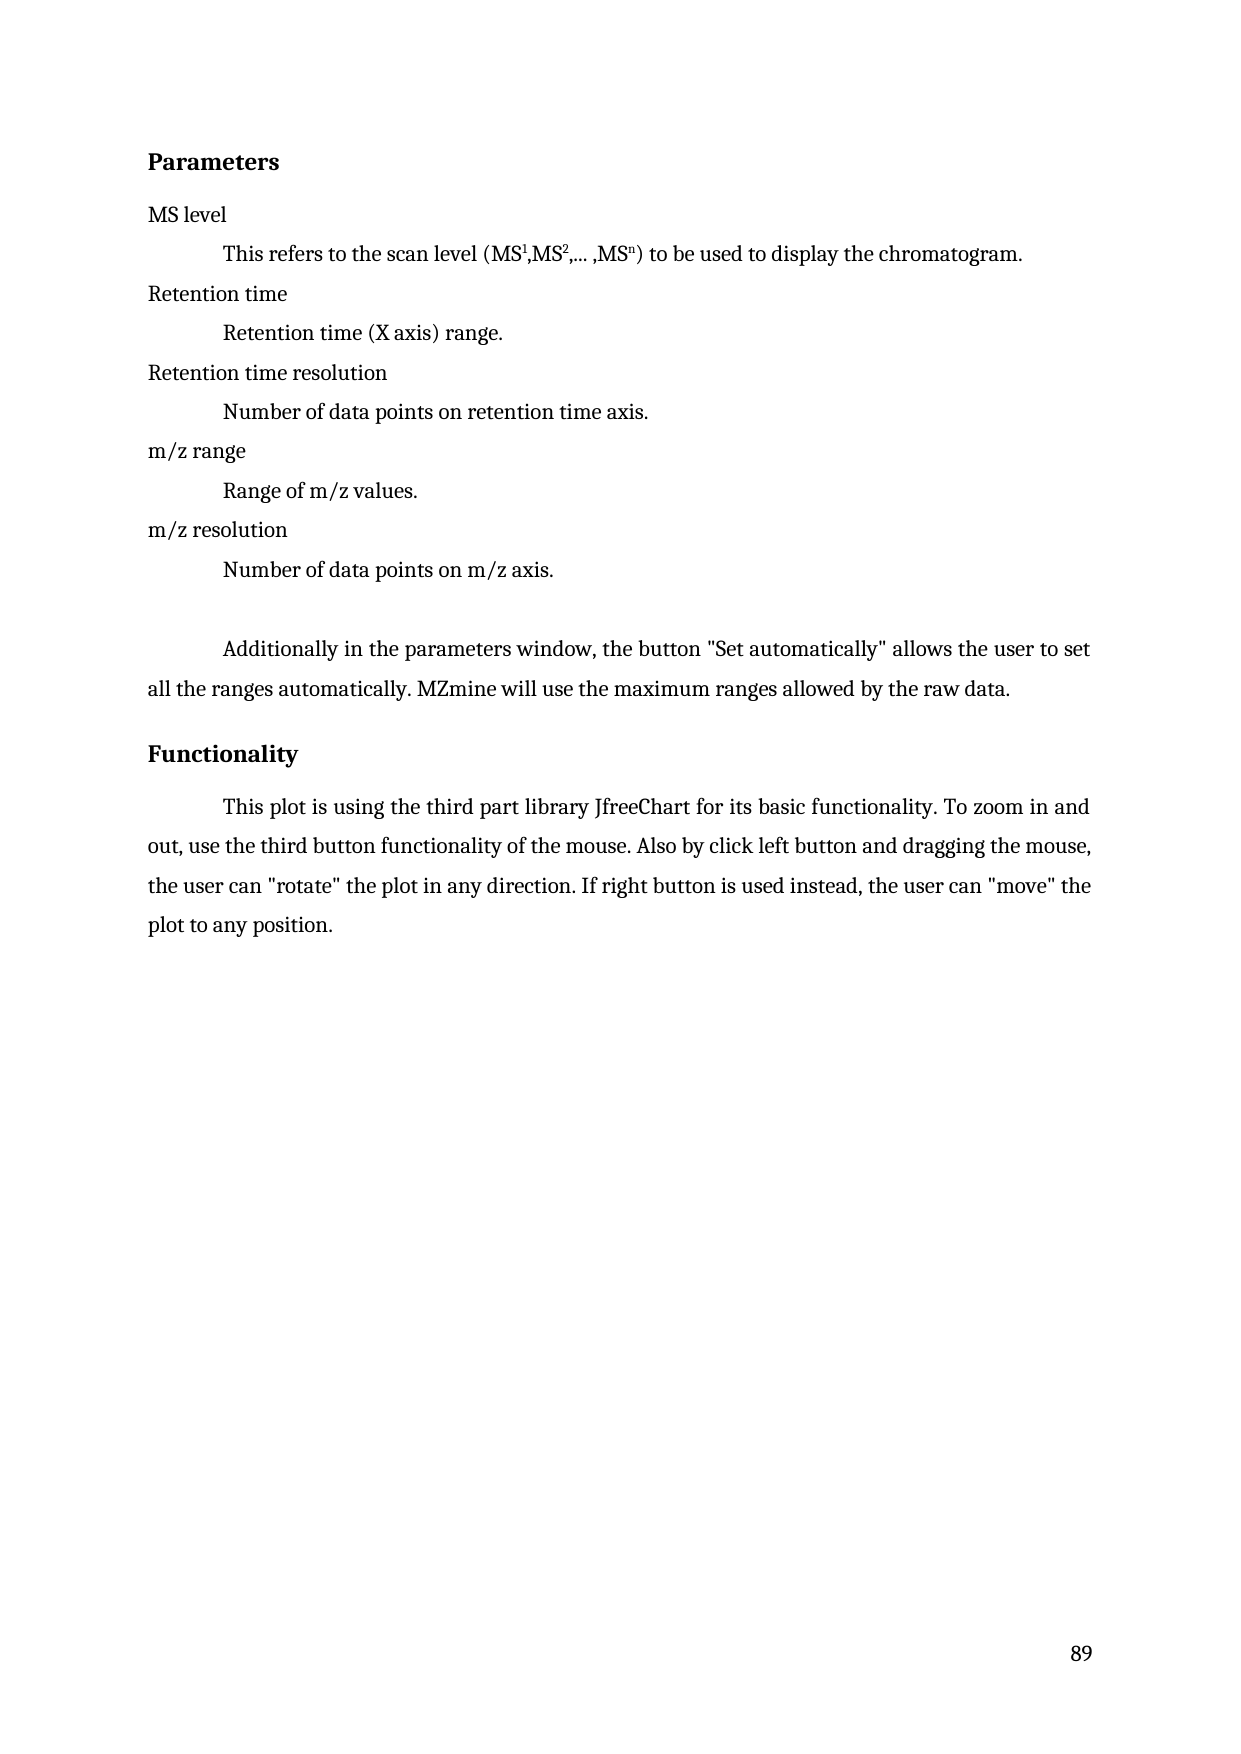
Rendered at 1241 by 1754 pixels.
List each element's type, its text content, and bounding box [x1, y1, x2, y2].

text This plot is using the third part library JfreeChart for its basic functionality. To zoom in and out, use the third button functionality of the mouse. Also by click left button and dragging the mouse, the user can "rotate" the plot in any direction. If right button is used instead, the user can "move" the plot to any position. [148, 794, 1092, 939]
text m/z range [148, 438, 1092, 465]
text Number of data points on retention time axis. [223, 399, 1092, 425]
text Number of data points on m/z axis. [223, 557, 1092, 583]
text Retention time (X axis) range. [223, 320, 1092, 346]
text Retention time [148, 280, 1092, 307]
text This refers to the scan level (MS1,MS2,... ,MSn) to be used to display the chromatogram. [223, 241, 1092, 267]
subtitle Parameters [148, 148, 1092, 176]
text MS level [148, 201, 1092, 228]
subtitle Functionality [148, 740, 1092, 769]
text Range of m/z values. [223, 478, 1092, 504]
text Retention time resolution [148, 359, 1092, 386]
text Additionally in the parameters window, the button "Set automatically" allows the user to set all the ranges automatically. MZmine will use the maximum ranges allowed by the raw data. [148, 636, 1092, 702]
text m/z resolution [148, 517, 1092, 544]
